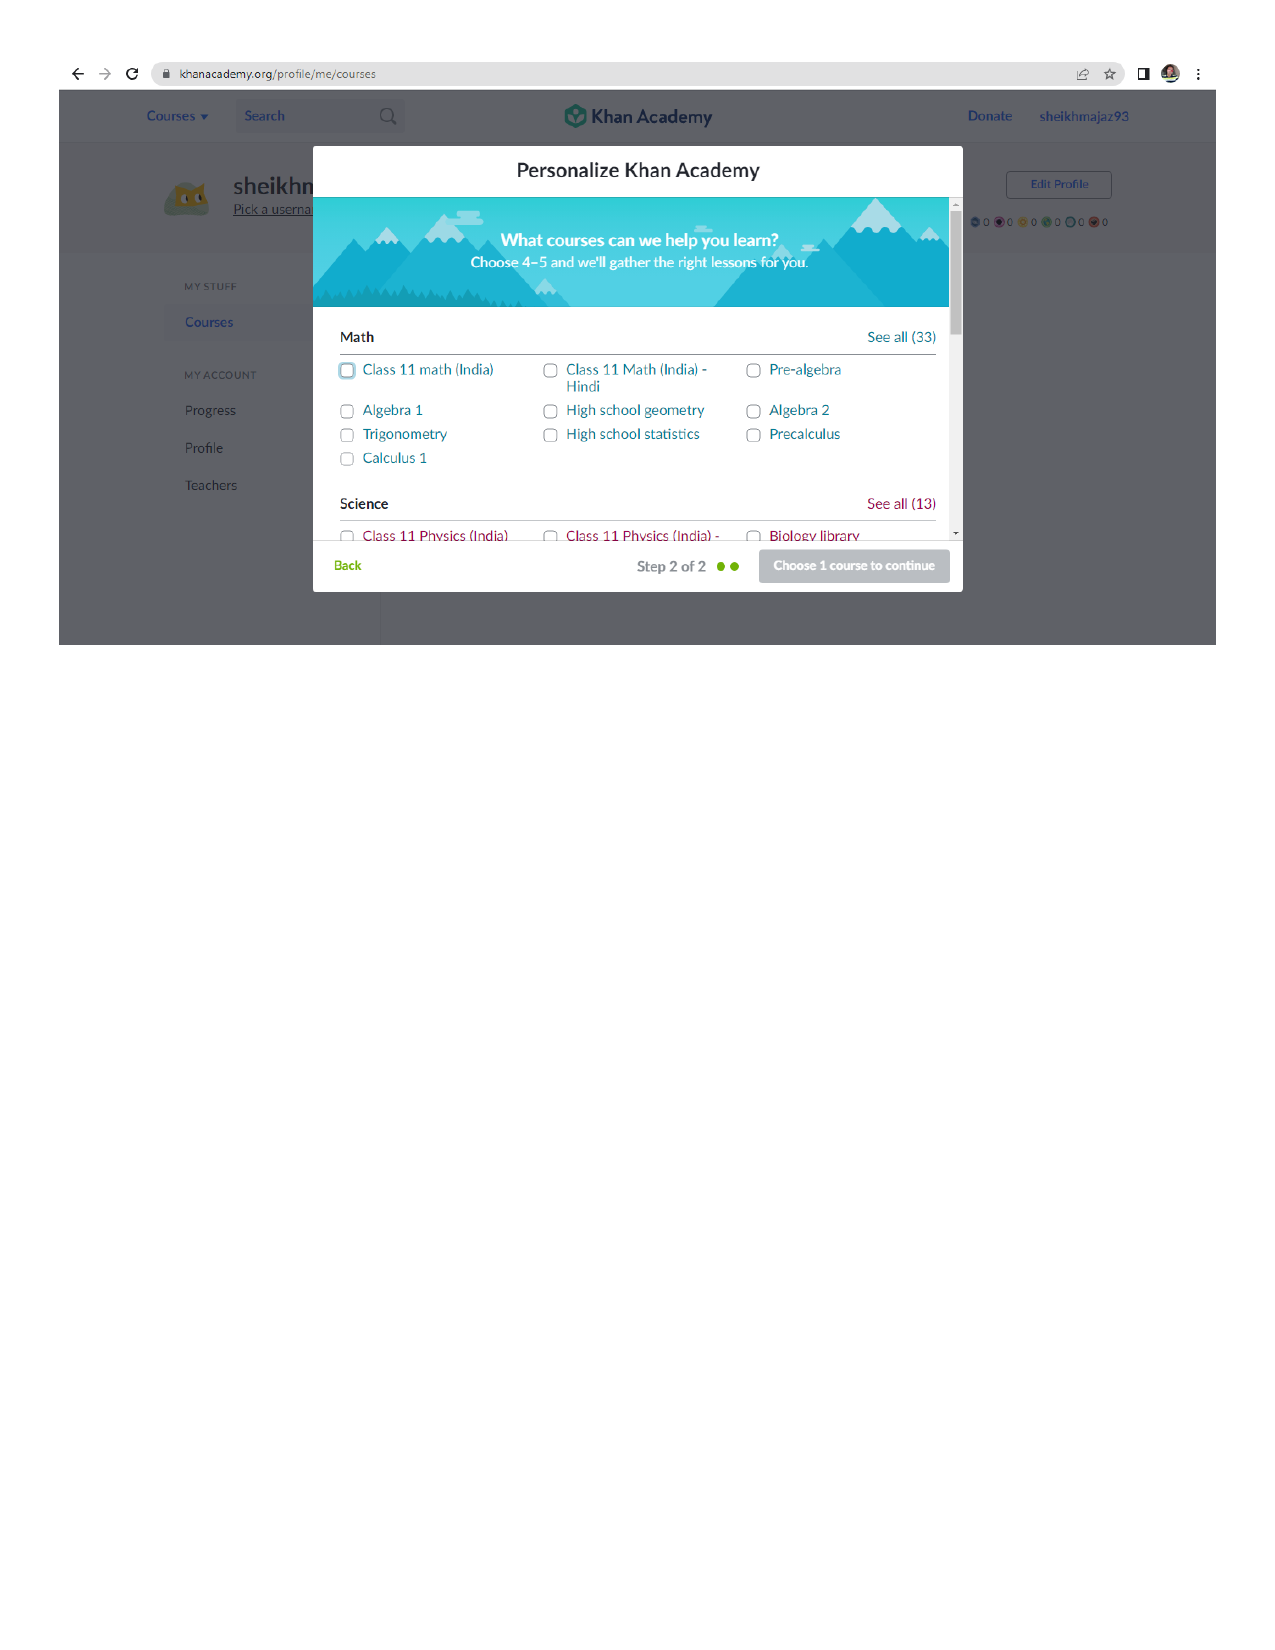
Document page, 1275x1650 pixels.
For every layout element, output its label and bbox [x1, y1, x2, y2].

picture [59, 59, 1216, 645]
